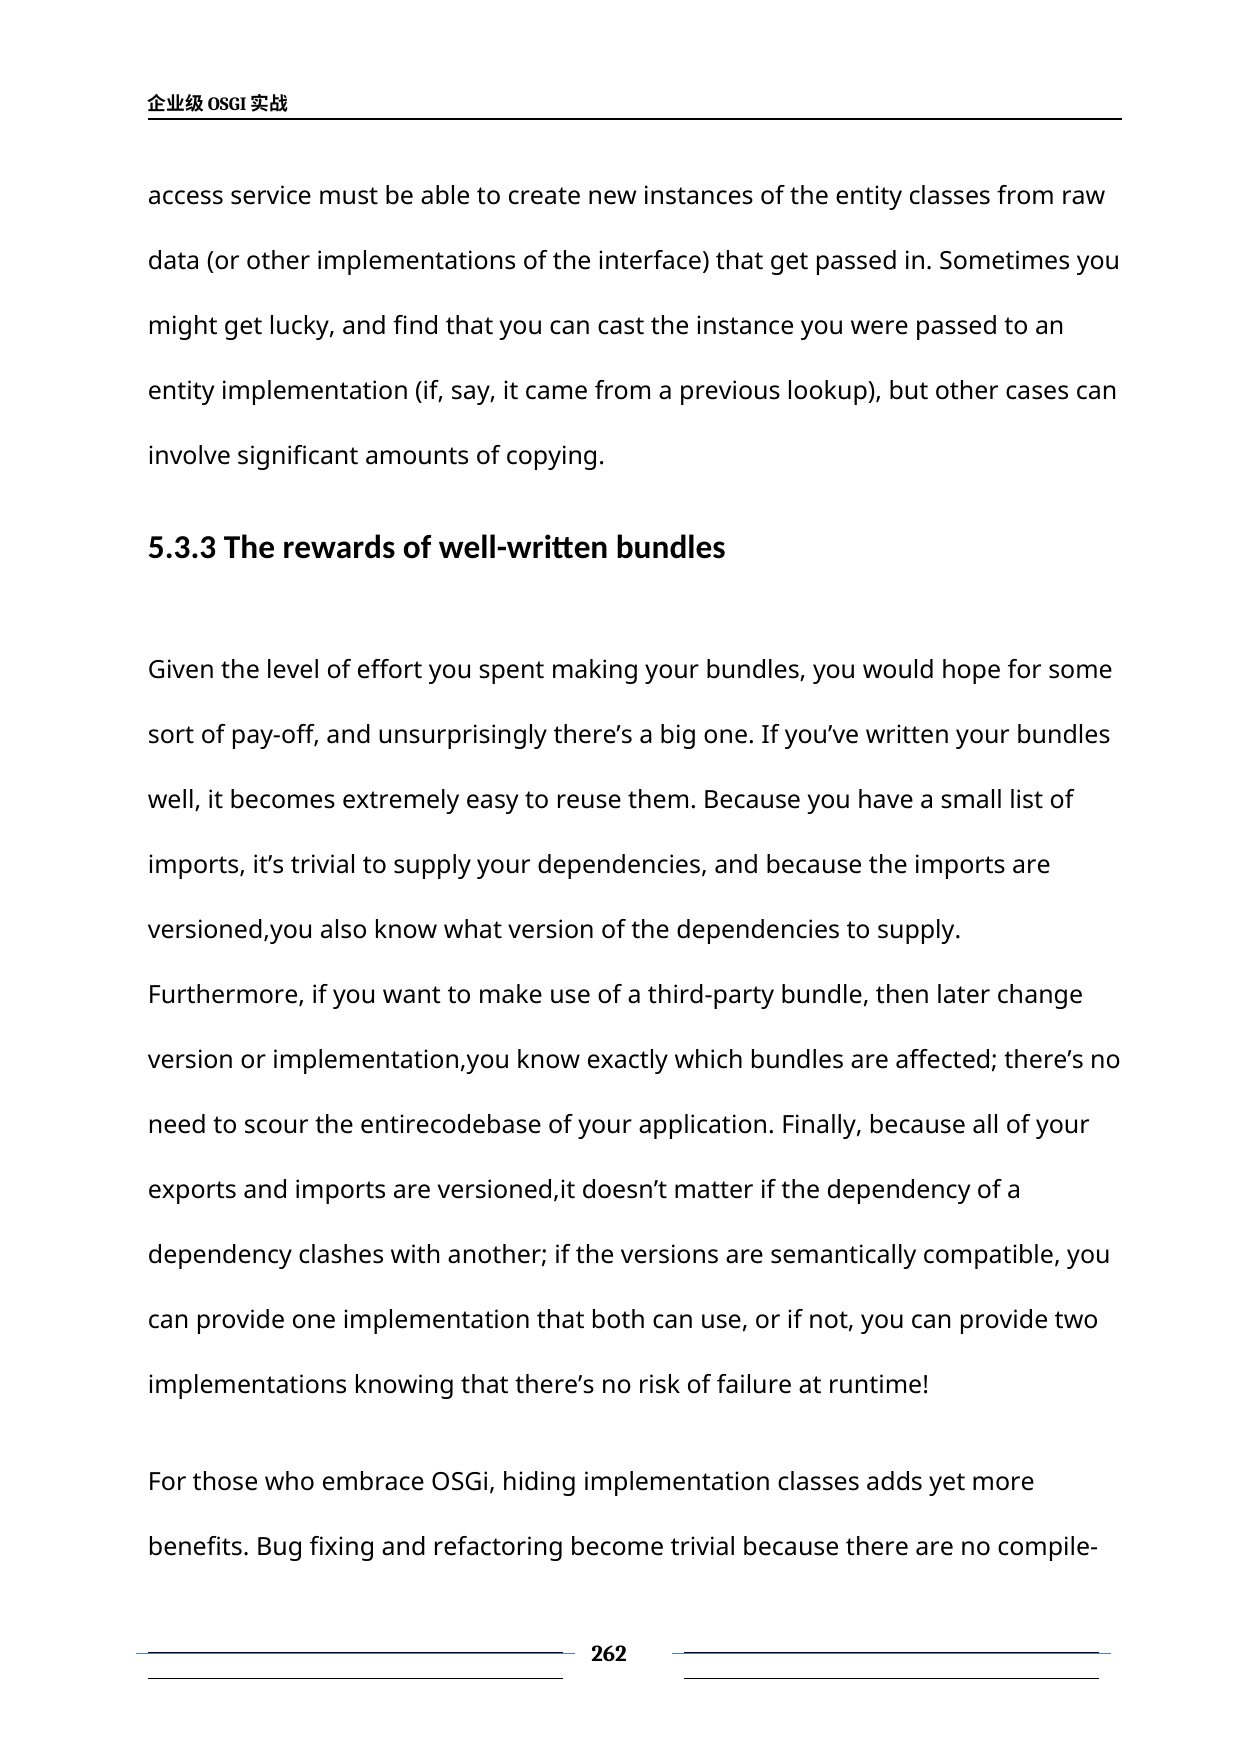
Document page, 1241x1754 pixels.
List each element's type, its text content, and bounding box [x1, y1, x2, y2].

text Given the level of effort you spent making your bundles, you would hope for some sort of pay-off, and unsurprisingly there’s a big one. If you’ve written your bundles well, it becomes extremely easy to reuse them. Because you have a small list of imports, it’s trivial to supply your dependencies, and because the imports are versioned,you also know what version of the dependencies to supply. Furthermore, if you want to make use of a third-party bundle, then later change version or implementation,you know exactly which bundles are affected; there’s no need to scour the entirecodebase of your application. Finally, because all of your exports and imports are versioned,it doesn’t matter if the dependency of a dependency clashes with another; if the versions are semantically compatible, you can provide one implementation that both can use, or if not, you can provide two implementations knowing that there’s no risk of failure at runtime! [148, 636, 1122, 1416]
subtitle 5.3.3 The rewards of well-written bundles [148, 514, 1122, 579]
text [148, 162, 1122, 487]
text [148, 1448, 1122, 1578]
